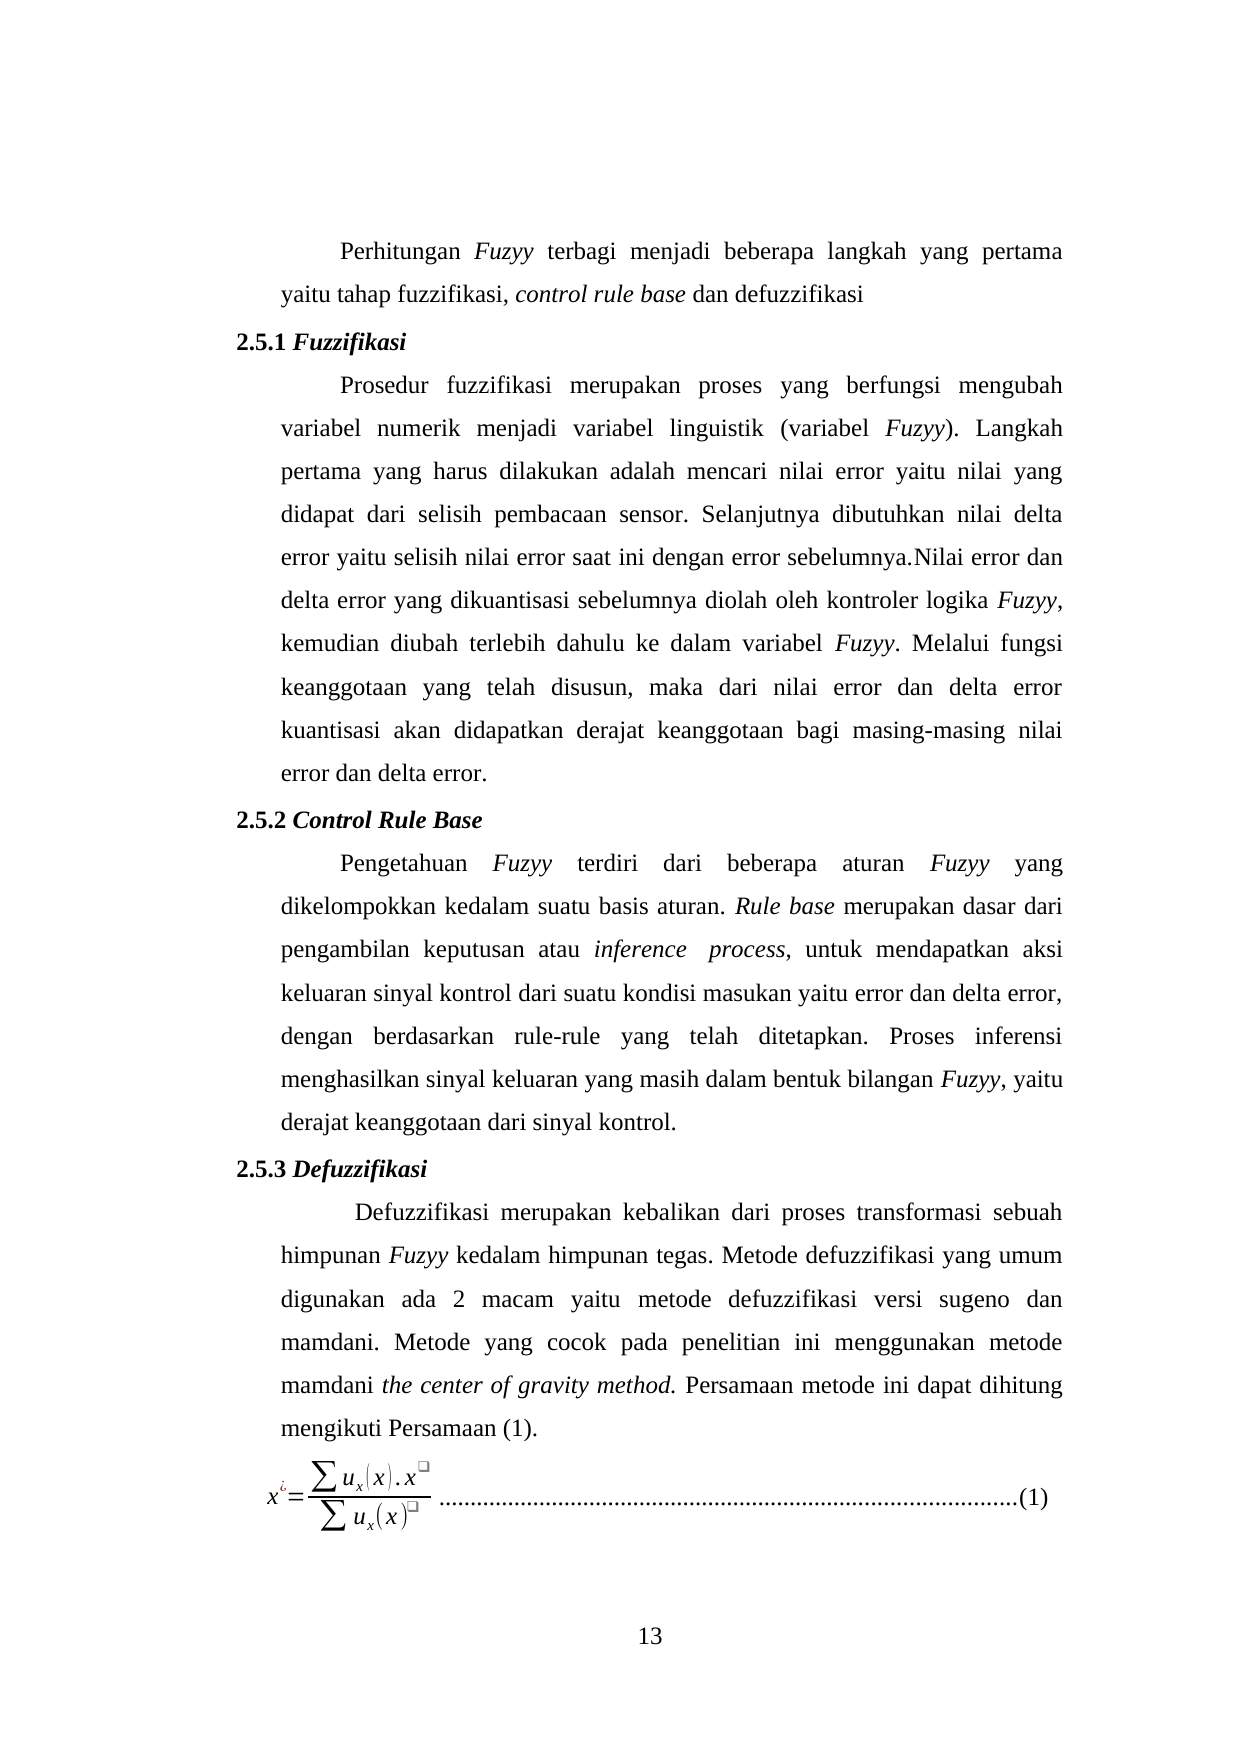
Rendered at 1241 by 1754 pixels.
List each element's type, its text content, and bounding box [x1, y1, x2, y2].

text Defuzzifikasi merupakan kebalikan dari proses transformasi sebuah himpunan Fuzyy kedalam himpunan tegas. Metode defuzzifikasi yang umum digunakan ada 2 macam yaitu metode defuzzifikasi versi sugeno dan mamdani. Metode yang cocok pada penelitian ini menggunakan metode mamdani the center of gravity method. Persamaan metode ini dapat dihitung mengikuti Persamaan (1). [281, 1197, 1063, 1442]
subtitle Defuzzifikasi [236, 1154, 1063, 1183]
text Pengetahuan Fuzyy terdiri dari beberapa aturan Fuzyy yang dikelompokkan kedalam suatu basis aturan. Rule base merupakan dasar dari pengambilan keputusan atau inference process, untuk mendapatkan aksi keluaran sinyal kontrol dari suatu kondisi masukan yaitu error dan delta error, dengan berdasarkan rule-rule yang telah ditetapkan. Proses inferensi menghasilkan sinyal keluaran yang masih dalam bentuk bilangan Fuzyy, yaitu derajat keanggotaan dari sinyal kontrol. [281, 848, 1063, 1136]
subtitle Control Rule Base [236, 805, 1063, 834]
text (1) [266, 1460, 1063, 1533]
text Perhitungan Fuzyy terbagi menjadi beberapa langkah yang pertama yaitu tahap fuzzifikasi, control rule base dan defuzzifikasi [281, 236, 1063, 308]
subtitle Fuzzifikasi [236, 327, 1063, 355]
text Prosedur fuzzifikasi merupakan proses yang berfungsi mengubah variabel numerik menjadi variabel linguistik (variabel Fuzyy). Langkah pertama yang harus dilakukan adalah mencari nilai error yaitu nilai yang didapat dari selisih pembacaan sensor. Selanjutnya dibutuhkan nilai delta error yaitu selisih nilai error saat ini dengan error sebelumnya.Nilai error dan delta error yang dikuantisasi sebelumnya diolah oleh kontroler logika Fuzyy, kemudian diubah terlebih dahulu ke dalam variabel Fuzyy. Melalui fungsi keanggotaan yang telah disusun, maka dari nilai error dan delta error kuantisasi akan didapatkan derajat keanggotaan bagi masing-masing nilai error dan delta error. [281, 370, 1063, 787]
